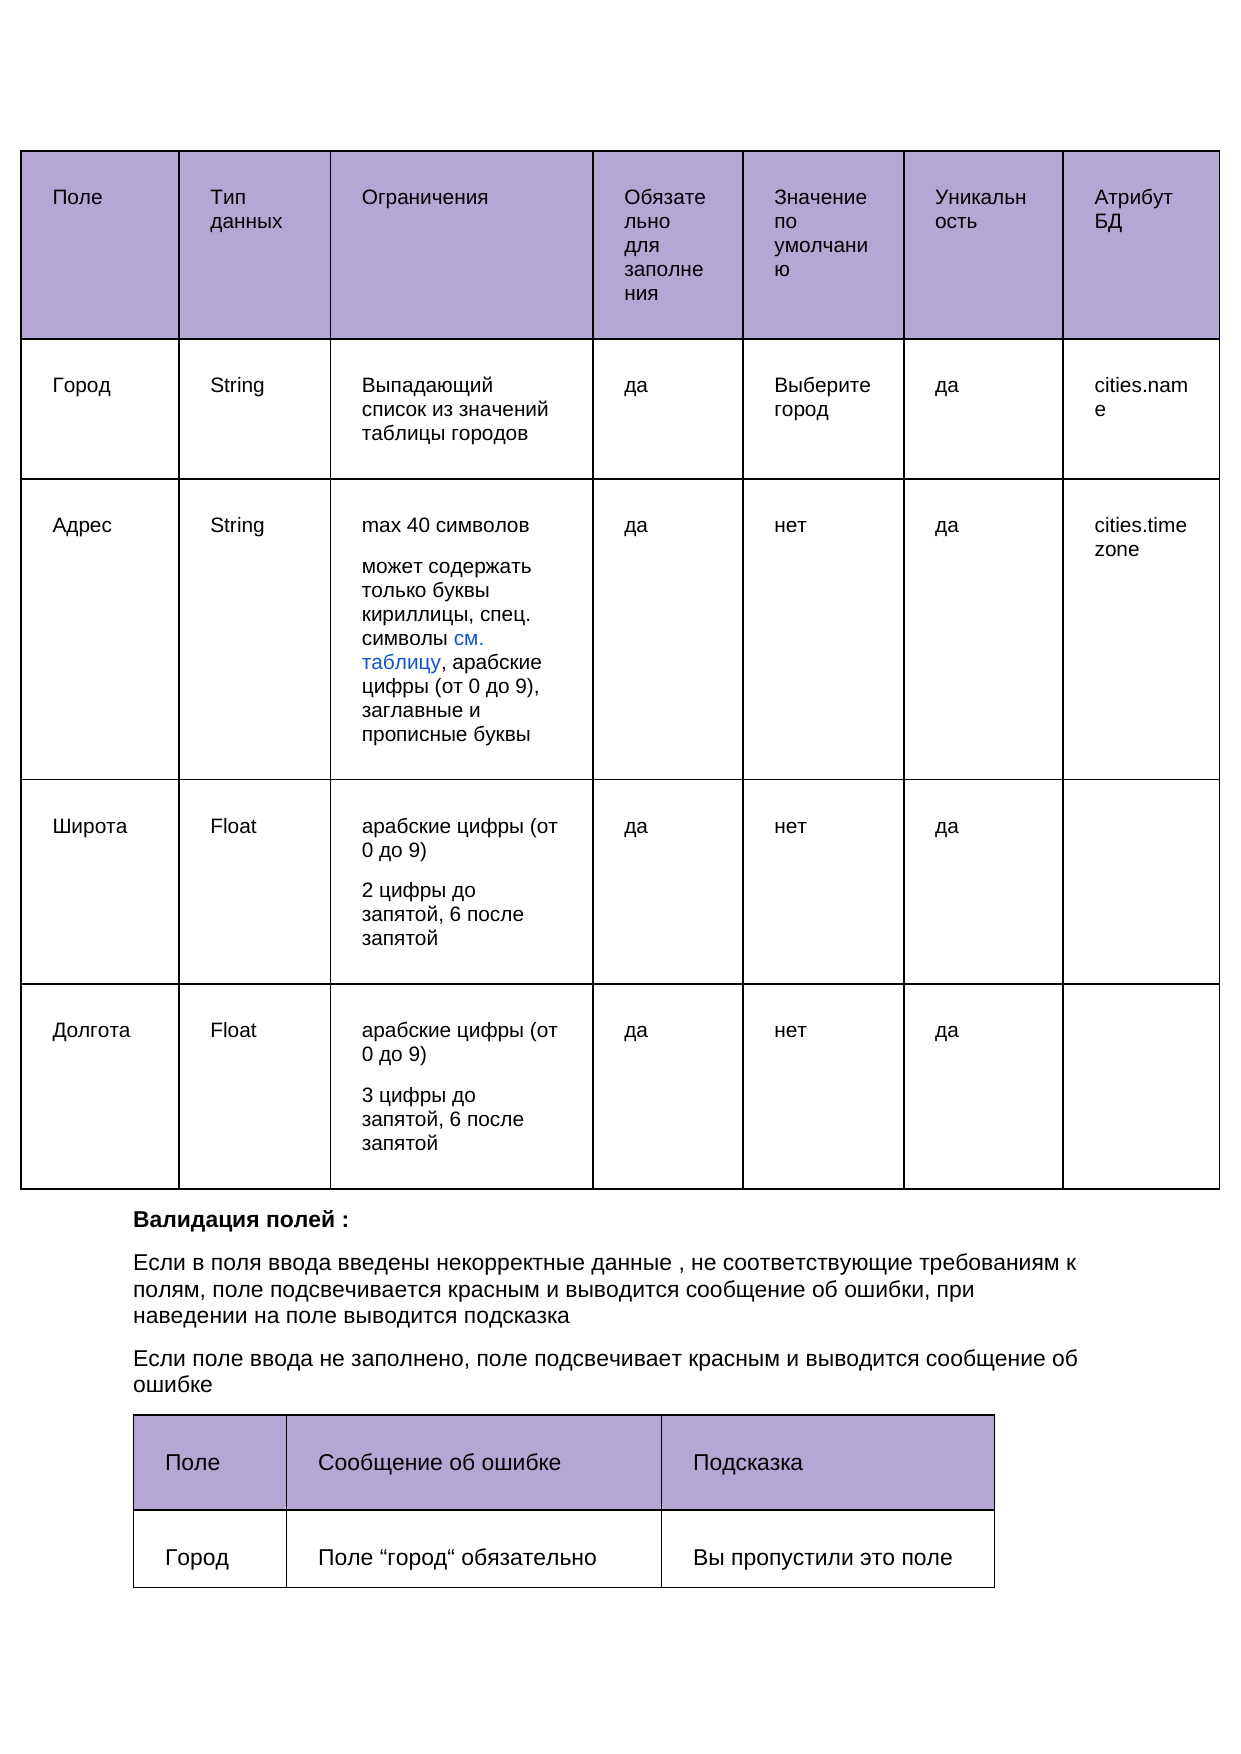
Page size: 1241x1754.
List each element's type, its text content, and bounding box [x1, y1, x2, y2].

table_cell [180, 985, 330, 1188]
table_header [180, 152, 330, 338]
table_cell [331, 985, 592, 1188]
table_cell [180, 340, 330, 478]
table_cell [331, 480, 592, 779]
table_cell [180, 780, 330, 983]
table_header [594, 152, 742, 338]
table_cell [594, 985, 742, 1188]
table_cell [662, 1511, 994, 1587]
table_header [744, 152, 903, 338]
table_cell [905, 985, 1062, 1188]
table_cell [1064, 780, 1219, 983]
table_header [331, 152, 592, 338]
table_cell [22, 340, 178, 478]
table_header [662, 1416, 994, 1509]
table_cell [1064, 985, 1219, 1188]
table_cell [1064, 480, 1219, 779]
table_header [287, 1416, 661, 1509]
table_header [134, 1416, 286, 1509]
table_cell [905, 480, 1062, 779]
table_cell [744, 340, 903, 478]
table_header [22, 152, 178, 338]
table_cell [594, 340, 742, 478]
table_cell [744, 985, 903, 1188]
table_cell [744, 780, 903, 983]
text Валидация полей : [133, 1206, 1090, 1233]
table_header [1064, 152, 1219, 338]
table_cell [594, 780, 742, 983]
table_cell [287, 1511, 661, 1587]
text Если поле ввода не заполнено, поле подсвечивает красным и выводится сообщение об ошибке [133, 1345, 1090, 1398]
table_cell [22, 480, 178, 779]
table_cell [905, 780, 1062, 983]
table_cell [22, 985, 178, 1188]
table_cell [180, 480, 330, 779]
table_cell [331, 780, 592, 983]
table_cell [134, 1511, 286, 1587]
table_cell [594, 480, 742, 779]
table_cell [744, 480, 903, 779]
text Если в поля ввода введены некорректные данные , не соответствующие требованиям к полям, поле подсвечивается красным и выводится сообщение об ошибки, при наведении на поле выводится подсказка [133, 1249, 1090, 1328]
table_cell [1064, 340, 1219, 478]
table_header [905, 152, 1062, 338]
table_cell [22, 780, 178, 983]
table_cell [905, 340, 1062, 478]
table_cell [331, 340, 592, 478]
